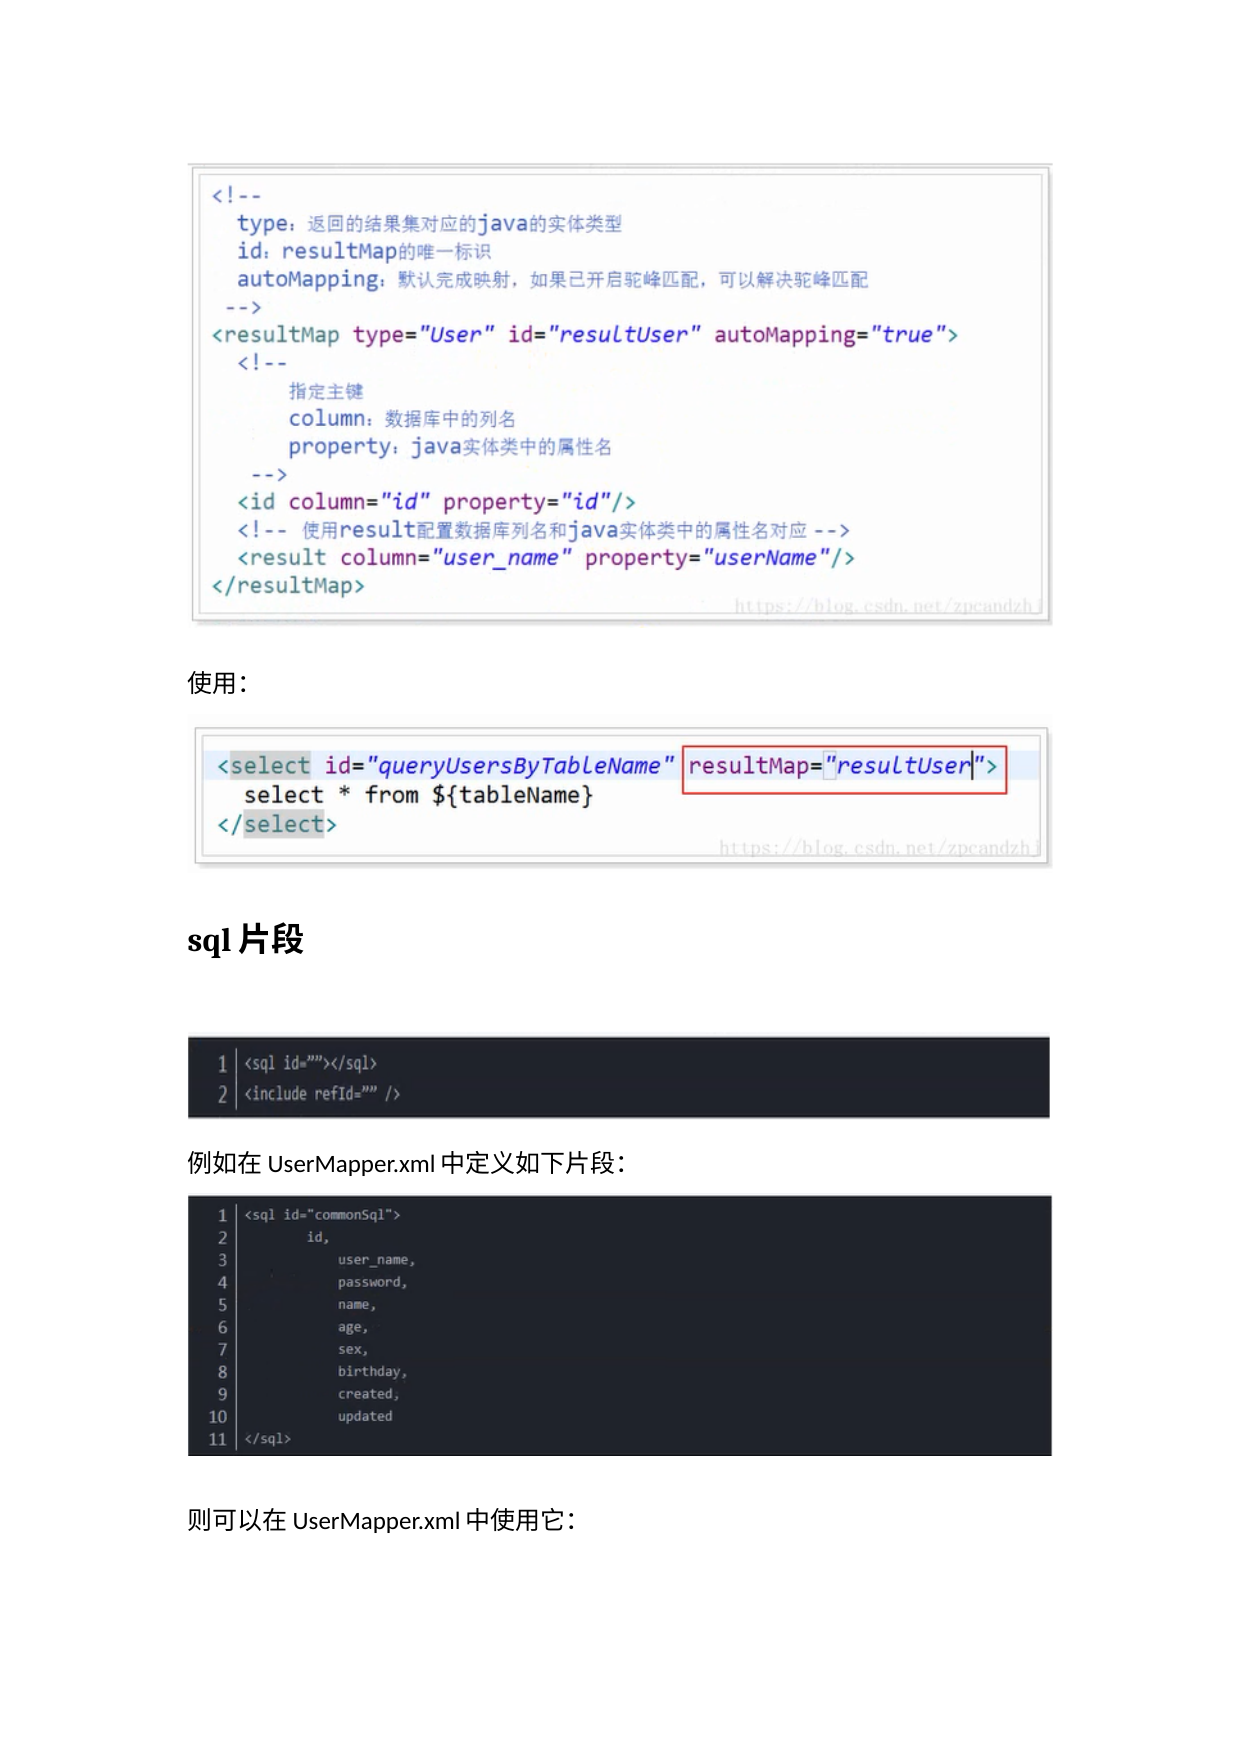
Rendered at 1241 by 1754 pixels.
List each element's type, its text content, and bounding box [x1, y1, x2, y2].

picture [187, 162, 1053, 628]
text 例如在UserMapper.xml中定义如下片段： [187, 1129, 1053, 1193]
picture [187, 1031, 1050, 1121]
subtitle sql片段 [187, 904, 1053, 969]
picture [187, 1193, 1053, 1456]
text 则可以在UserMapper.xml中使用它： [187, 1486, 1053, 1551]
picture [187, 714, 1053, 873]
text 使用： [187, 649, 1053, 714]
